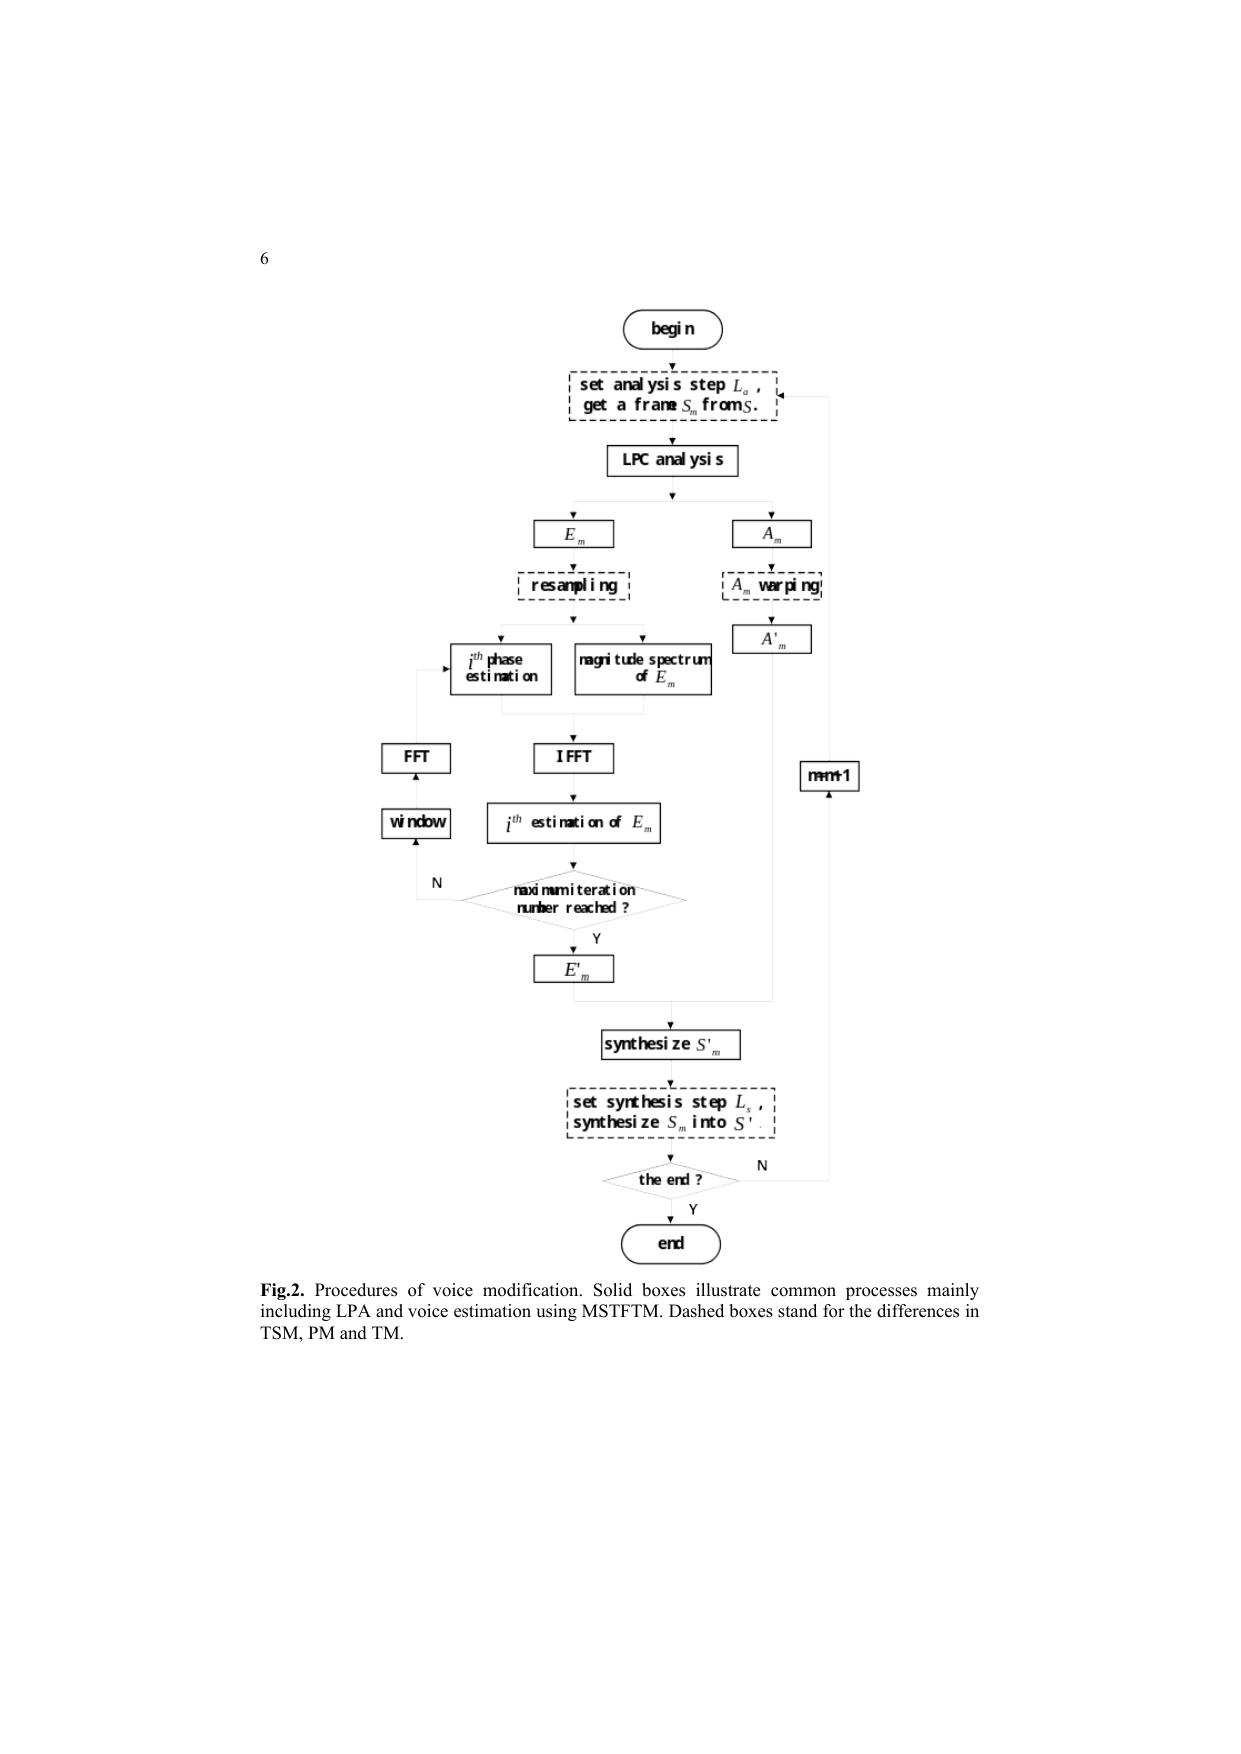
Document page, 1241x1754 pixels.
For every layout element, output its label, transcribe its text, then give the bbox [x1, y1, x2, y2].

text Fig.2. Procedures of voice modification. Solid boxes illustrate common processes mainly including LPA and voice estimation using MSTFTM. Dashed boxes stand for the differences in TSM, PM and TM. [260, 1279, 980, 1343]
